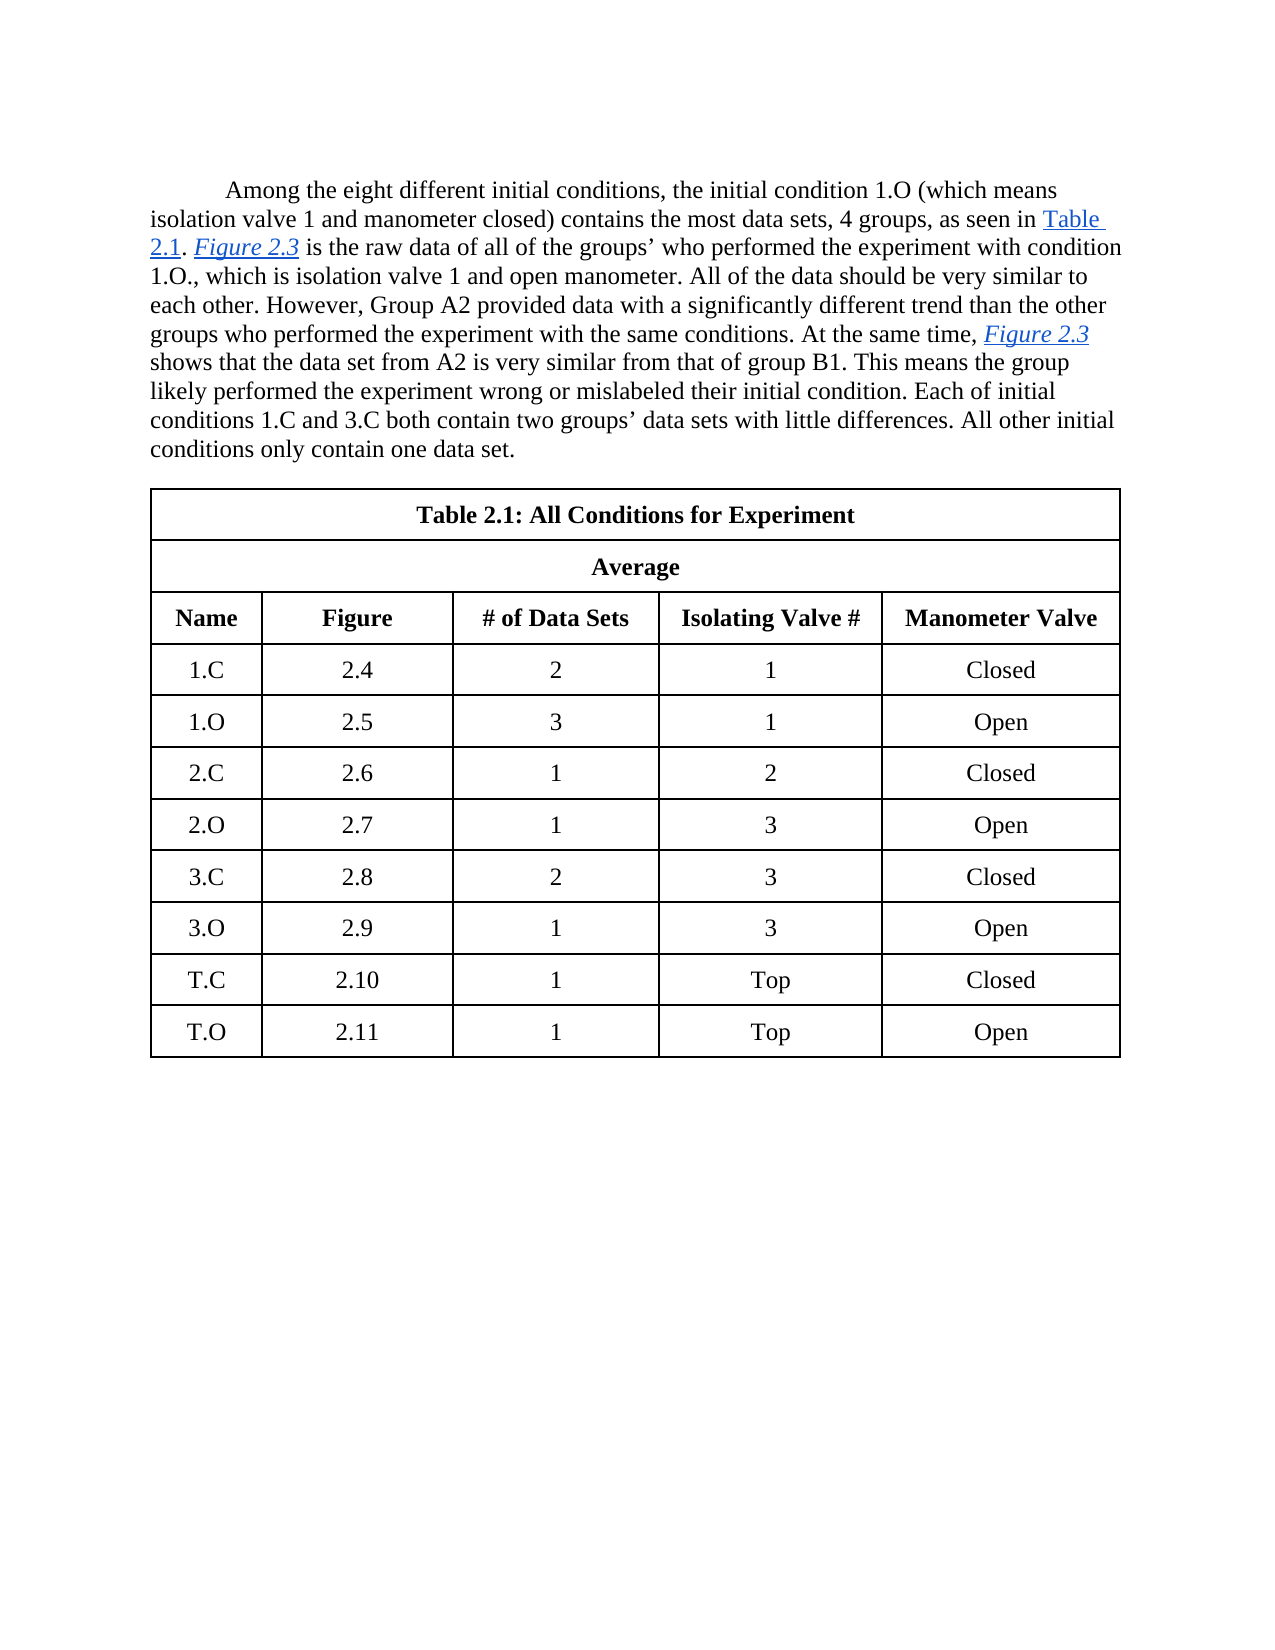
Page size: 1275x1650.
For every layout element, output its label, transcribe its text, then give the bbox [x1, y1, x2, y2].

table_cell 2.O [152, 800, 261, 849]
table_cell 3 [660, 903, 881, 952]
text Among the eight different initial conditions, the initial condition 1.O (which means isolation valve 1 and manometer closed) contains the most data sets, 4 groups, as seen in Table 2.1. Figure 2.3 is the raw data of all of the groups’ who performed the experiment with condition 1.O., which is isolation valve 1 and open manometer. All of the data should be very similar to each other. However, Group A2 provided data with a significantly different trend than the other groups who performed the experiment with the same conditions. At the same time, Figure 2.3 shows that the data set from A2 is very similar from that of group B1. This means the group likely performed the experiment wrong or mislabeled their initial condition. Each of initial conditions 1.C and 3.C both contain two groups’ data sets with little differences. All other initial conditions only contain one data set. [150, 175, 1125, 462]
table_cell 2.5 [263, 696, 452, 746]
table_cell 1 [454, 800, 658, 849]
table_cell 2 [454, 851, 658, 901]
table_cell 2 [454, 645, 658, 694]
table_cell Open [883, 1006, 1119, 1056]
table_cell 3.O [152, 903, 261, 952]
table_cell Open [883, 800, 1119, 849]
table_cell 1 [660, 696, 881, 746]
table_cell T.O [152, 1006, 261, 1056]
table_cell 1 [454, 1006, 658, 1056]
table_cell # of Data Sets [454, 593, 658, 642]
table_cell 1 [454, 903, 658, 952]
table_cell 2.11 [263, 1006, 452, 1056]
table_cell Name [152, 593, 261, 642]
table_cell Top [660, 1006, 881, 1056]
table_cell 2.C [152, 748, 261, 797]
table_cell 1.O [152, 696, 261, 746]
table_header Table 2.1: All Conditions for Experiment [152, 490, 1119, 539]
table_cell 3 [454, 696, 658, 746]
table_cell Isolating Valve # [660, 593, 881, 642]
table_cell Closed [883, 748, 1119, 797]
table_cell 3.C [152, 851, 261, 901]
table_cell 2 [660, 748, 881, 797]
table_cell Top [660, 955, 881, 1004]
table_cell Open [883, 903, 1119, 952]
table_cell 3 [660, 800, 881, 849]
table_cell Open [883, 696, 1119, 746]
table_cell 1.C [152, 645, 261, 694]
table_cell 1 [454, 955, 658, 1004]
table_cell Manometer Valve [883, 593, 1119, 642]
table_cell 1 [660, 645, 881, 694]
table_cell 3 [660, 851, 881, 901]
table_cell Closed [883, 645, 1119, 694]
table_cell Figure [263, 593, 452, 642]
table_cell Closed [883, 851, 1119, 901]
table_cell Average [152, 541, 1119, 591]
table_cell 2.6 [263, 748, 452, 797]
table_cell 1 [454, 748, 658, 797]
table_cell 2.7 [263, 800, 452, 849]
table_cell 2.4 [263, 645, 452, 694]
table_cell 2.8 [263, 851, 452, 901]
table_cell 2.9 [263, 903, 452, 952]
table_cell 2.10 [263, 955, 452, 1004]
table_cell Closed [883, 955, 1119, 1004]
table_cell T.C [152, 955, 261, 1004]
